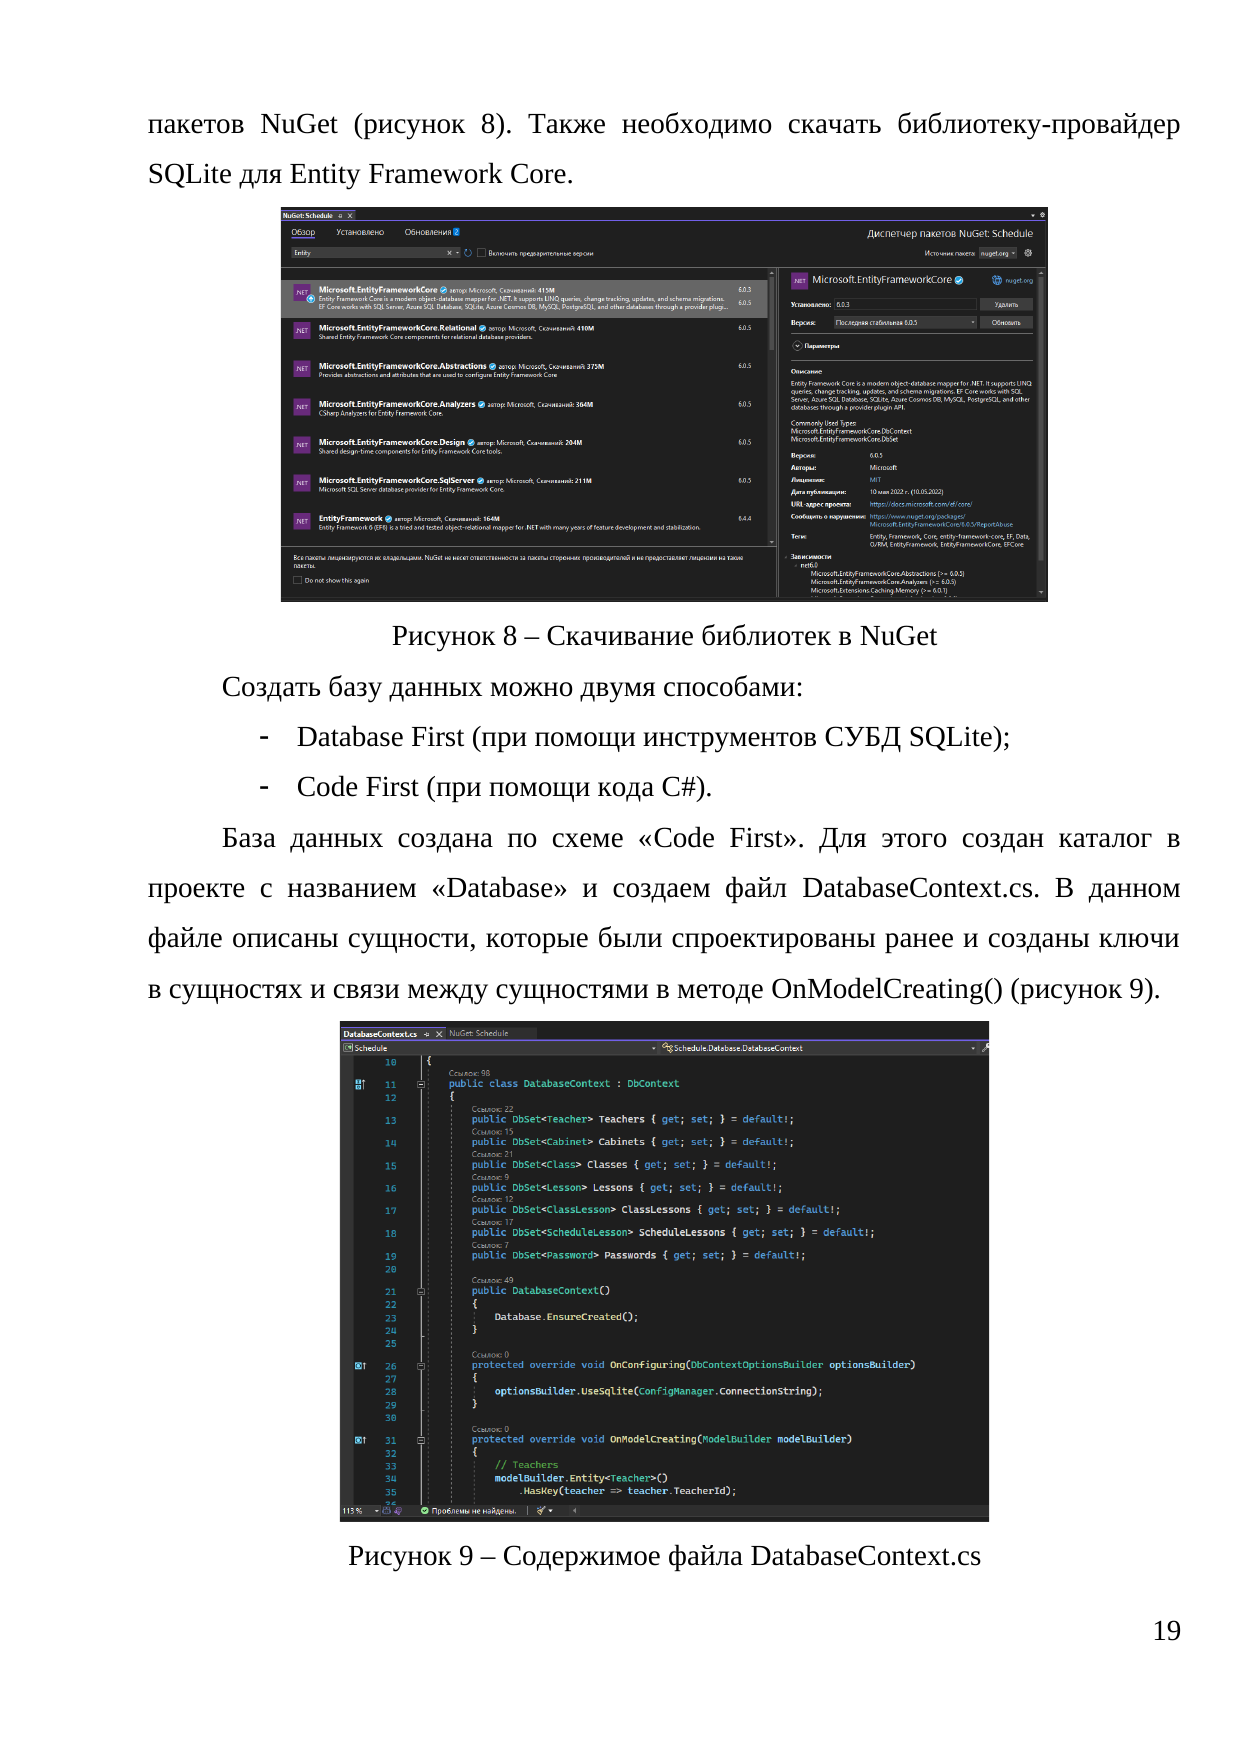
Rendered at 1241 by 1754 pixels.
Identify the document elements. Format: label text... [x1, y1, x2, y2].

text База данных создана по схеме «Code First». Для этого создан каталог в проекте с названием «Database» и создаем файл DatabaseContext.cs. В данном файле описаны сущности, которые были спроектированы ранее и созданы ключи в сущностях и связи между сущностями в методе OnModelCreating() (рисунок 9). [148, 820, 1181, 1004]
picture [280, 207, 1048, 602]
text Рисунок 8 – Скачивание библиотек в NuGet [148, 618, 1181, 652]
list Database First (при помощи инструментов СУБД SQLite); [259, 719, 1181, 753]
text Рисунок 9 – Содержимое файла DatabaseContext.cs [148, 1538, 1181, 1571]
text Создать базу данных можно двумя способами: [148, 669, 1181, 702]
picture [339, 1021, 990, 1522]
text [148, 106, 1181, 190]
list Code First (при помощи кода C#). [259, 769, 1181, 803]
